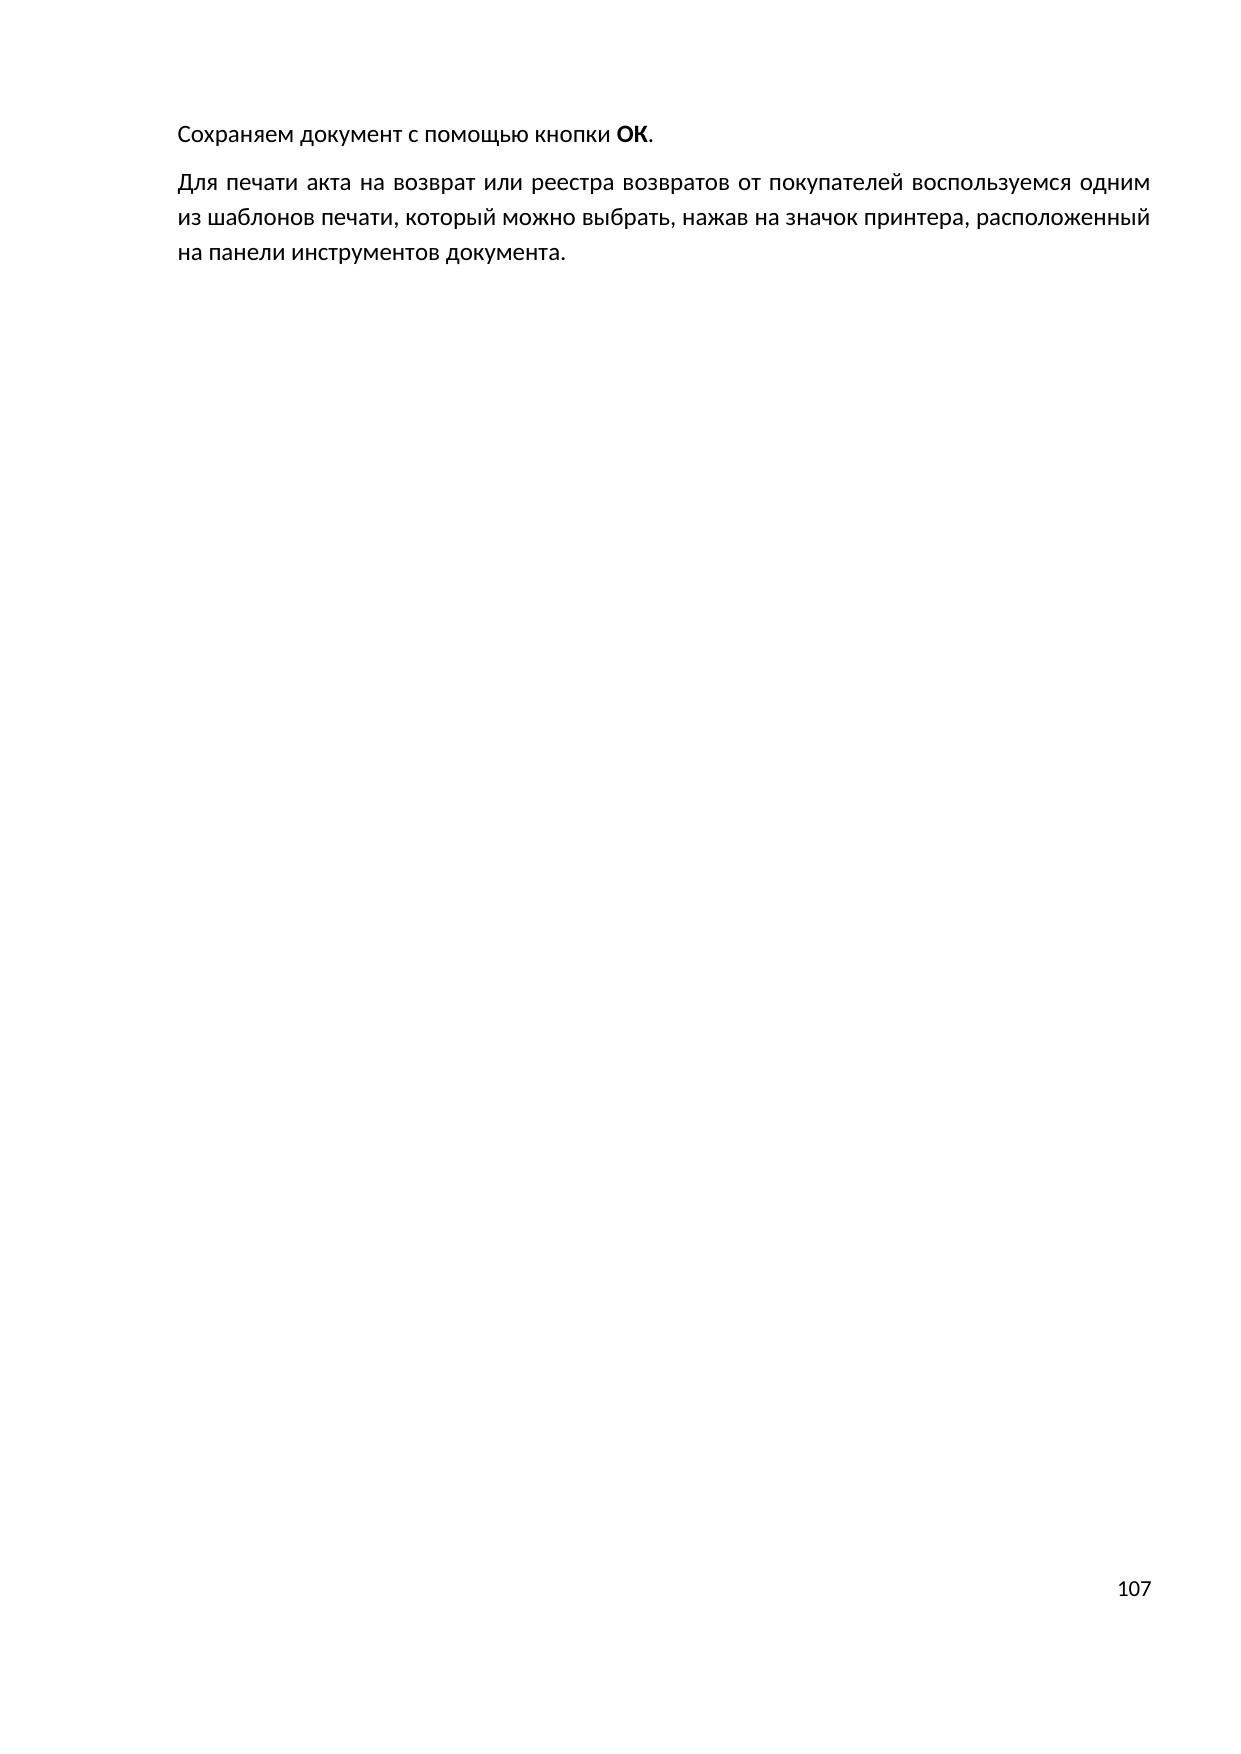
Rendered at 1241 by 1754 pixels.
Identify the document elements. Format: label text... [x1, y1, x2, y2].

text Сохраняем документ с помощью кнопки ОК. [177, 118, 1152, 149]
text Для печати акта на возврат или реестра возвратов от покупателей воспользуемся одним из шаблонов печати, который можно выбрать, нажав на значок принтера, расположенный на панели инструментов документа. [177, 166, 1152, 266]
